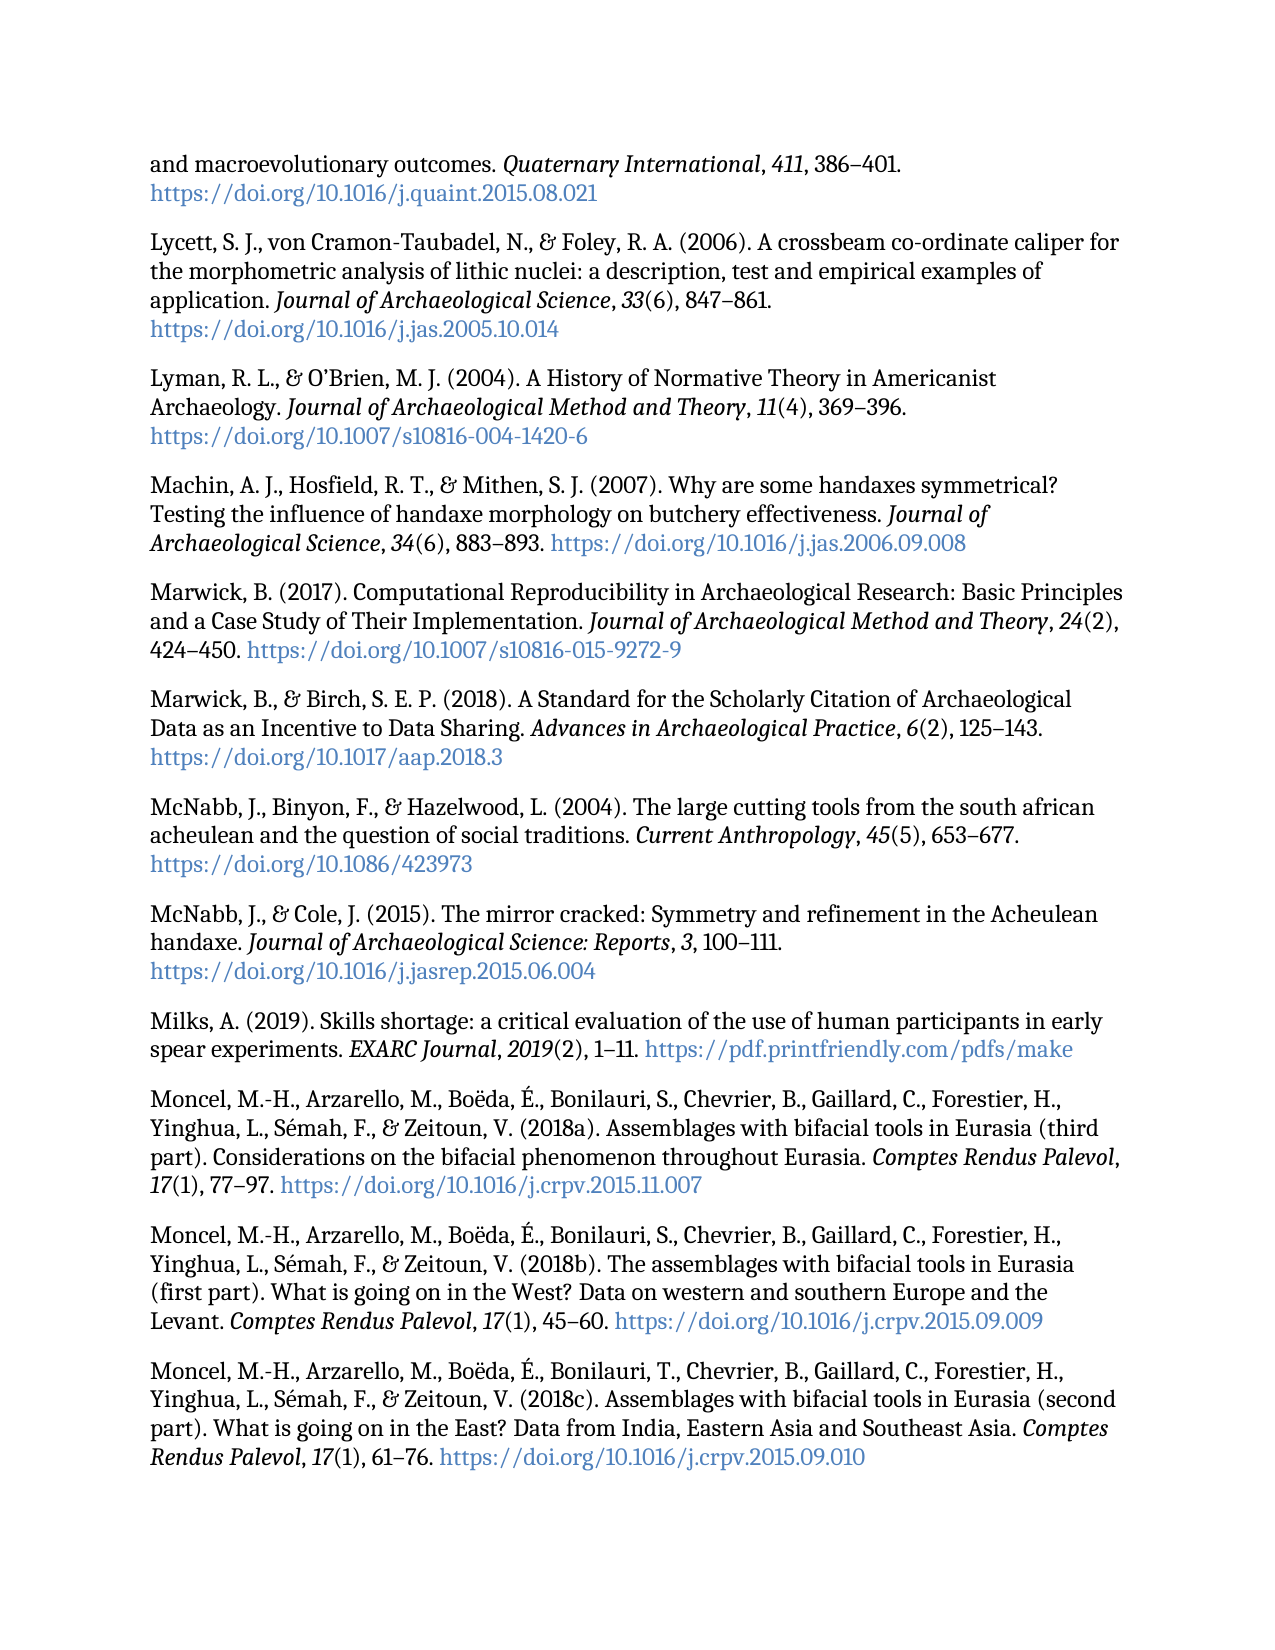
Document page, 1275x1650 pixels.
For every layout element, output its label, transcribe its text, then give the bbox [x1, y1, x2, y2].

text Lycett, S. J., von Cramon-Taubadel, N., & Foley, R. A. (2006). A crossbeam co-ordinate caliper for the morphometric analysis of lithic nuclei: a description, test and empirical examples of application. Journal of Archaeological Science, 33(6), 847–861. https://doi.org/10.1016/j.jas.2005.10.014 [150, 228, 1125, 343]
text Lyman, R. L., & O’Brien, M. J. (2004). A History of Normative Theory in Americanist Archaeology. Journal of Archaeological Method and Theory, 11(4), 369–396. https://doi.org/10.1007/s10816-004-1420-6 [150, 364, 1125, 450]
text McNabb, J., & Cole, J. (2015). The mirror cracked: Symmetry and refinement in the Acheulean handaxe. Journal of Archaeological Science: Reports, 3, 100–111. https://doi.org/10.1016/j.jasrep.2015.06.004 [150, 899, 1125, 986]
text Marwick, B., & Birch, S. E. P. (2018). A Standard for the Scholarly Citation of Archaeological Data as an Incentive to Data Sharing. Advances in Archaeological Practice, 6(2), 125–143. https://doi.org/10.1017/aap.2018.3 [150, 685, 1125, 772]
text Moncel, M.-H., Arzarello, M., Boëda, É., Bonilauri, S., Chevrier, B., Gaillard, C., Forestier, H., Yinghua, L., Sémah, F., & Zeitoun, V. (2018a). Assemblages with bifacial tools in Eurasia (third part). Considerations on the bifacial phenomenon throughout Eurasia. Comptes Rendus Palevol, 17(1), 77–97. https://doi.org/10.1016/j.crpv.2015.11.007 [150, 1085, 1125, 1200]
text Machin, A. J., Hosfield, R. T., & Mithen, S. J. (2007). Why are some handaxes symmetrical? Testing the influence of handaxe morphology on butchery effectiveness. Journal of Archaeological Science, 34(6), 883–893. https://doi.org/10.1016/j.jas.2006.09.008 [150, 471, 1125, 557]
text Moncel, M.-H., Arzarello, M., Boëda, É., Bonilauri, S., Chevrier, B., Gaillard, C., Forestier, H., Yinghua, L., Sémah, F., & Zeitoun, V. (2018b). The assemblages with bifacial tools in Eurasia (first part). What is going on in the West? Data on western and southern Europe and the Levant. Comptes Rendus Palevol, 17(1), 45–60. https://doi.org/10.1016/j.crpv.2015.09.009 [150, 1221, 1125, 1336]
text Marwick, B. (2017). Computational Reproducibility in Archaeological Research: Basic Principles and a Case Study of Their Implementation. Journal of Archaeological Method and Theory, 24(2), 424–450. https://doi.org/10.1007/s10816-015-9272-9 [150, 578, 1125, 664]
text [150, 150, 1125, 207]
text Milks, A. (2019). Skills shortage: a critical evaluation of the use of human participants in early spear experiments. EXARC Journal, 2019(2), 1–11. https://pdf.printfriendly.com/pdfs/make [150, 1007, 1125, 1064]
text Moncel, M.-H., Arzarello, M., Boëda, É., Bonilauri, T., Chevrier, B., Gaillard, C., Forestier, H., Yinghua, L., Sémah, F., & Zeitoun, V. (2018c). Assemblages with bifacial tools in Eurasia (second part). What is going on in the East? Data from India, Eastern Asia and Southeast Asia. Comptes Rendus Palevol, 17(1), 61–76. https://doi.org/10.1016/j.crpv.2015.09.010 [150, 1357, 1125, 1472]
text McNabb, J., Binyon, F., & Hazelwood, L. (2004). The large cutting tools from the south african acheulean and the question of social traditions. Current Anthropology, 45(5), 653–677. https://doi.org/10.1086/423973 [150, 792, 1125, 879]
